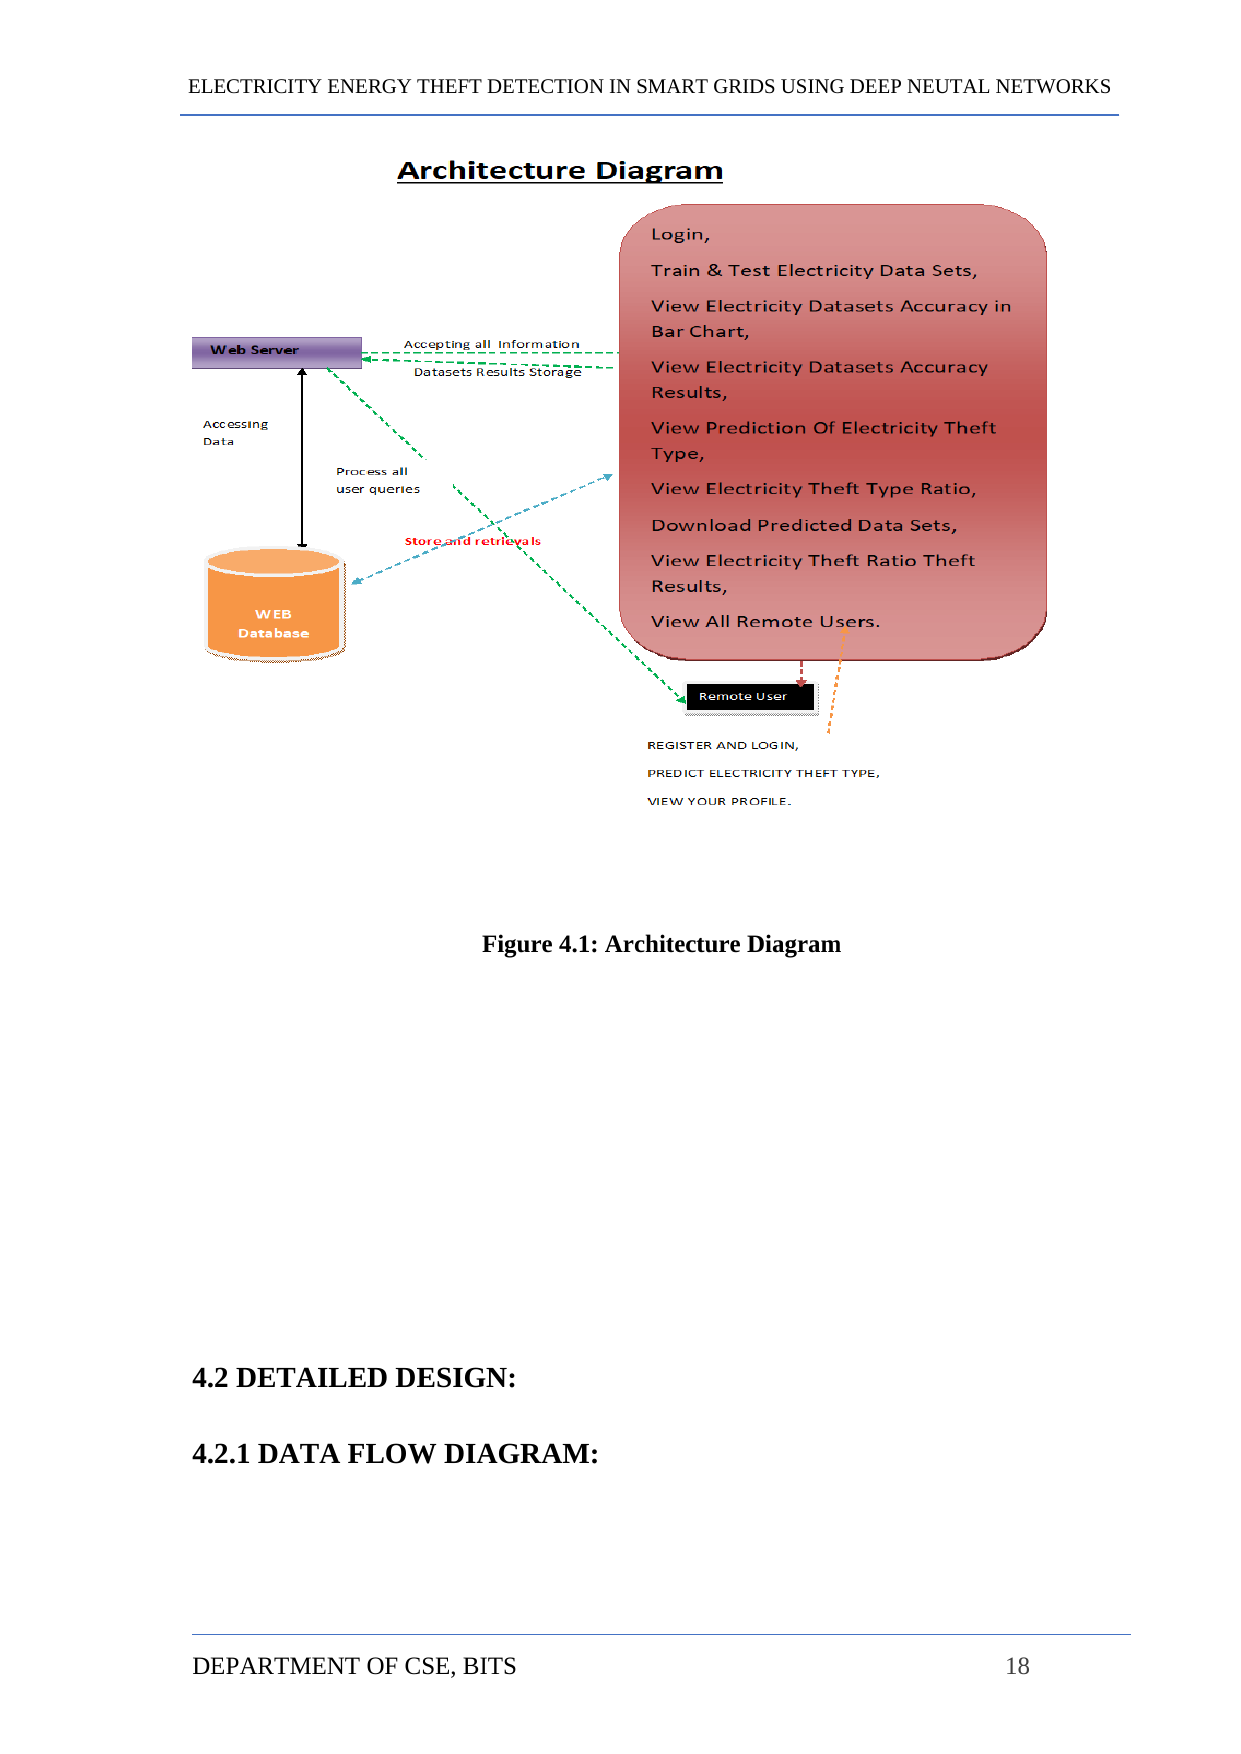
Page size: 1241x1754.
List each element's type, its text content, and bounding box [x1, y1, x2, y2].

text Figure 4.1: Architecture Diagram [192, 929, 1131, 958]
text 4.2.1 DATA FLOW DIAGRAM: [192, 1436, 1131, 1469]
picture [192, 150, 1049, 918]
text 4.2 DETAILED DESIGN: [192, 1361, 1131, 1394]
